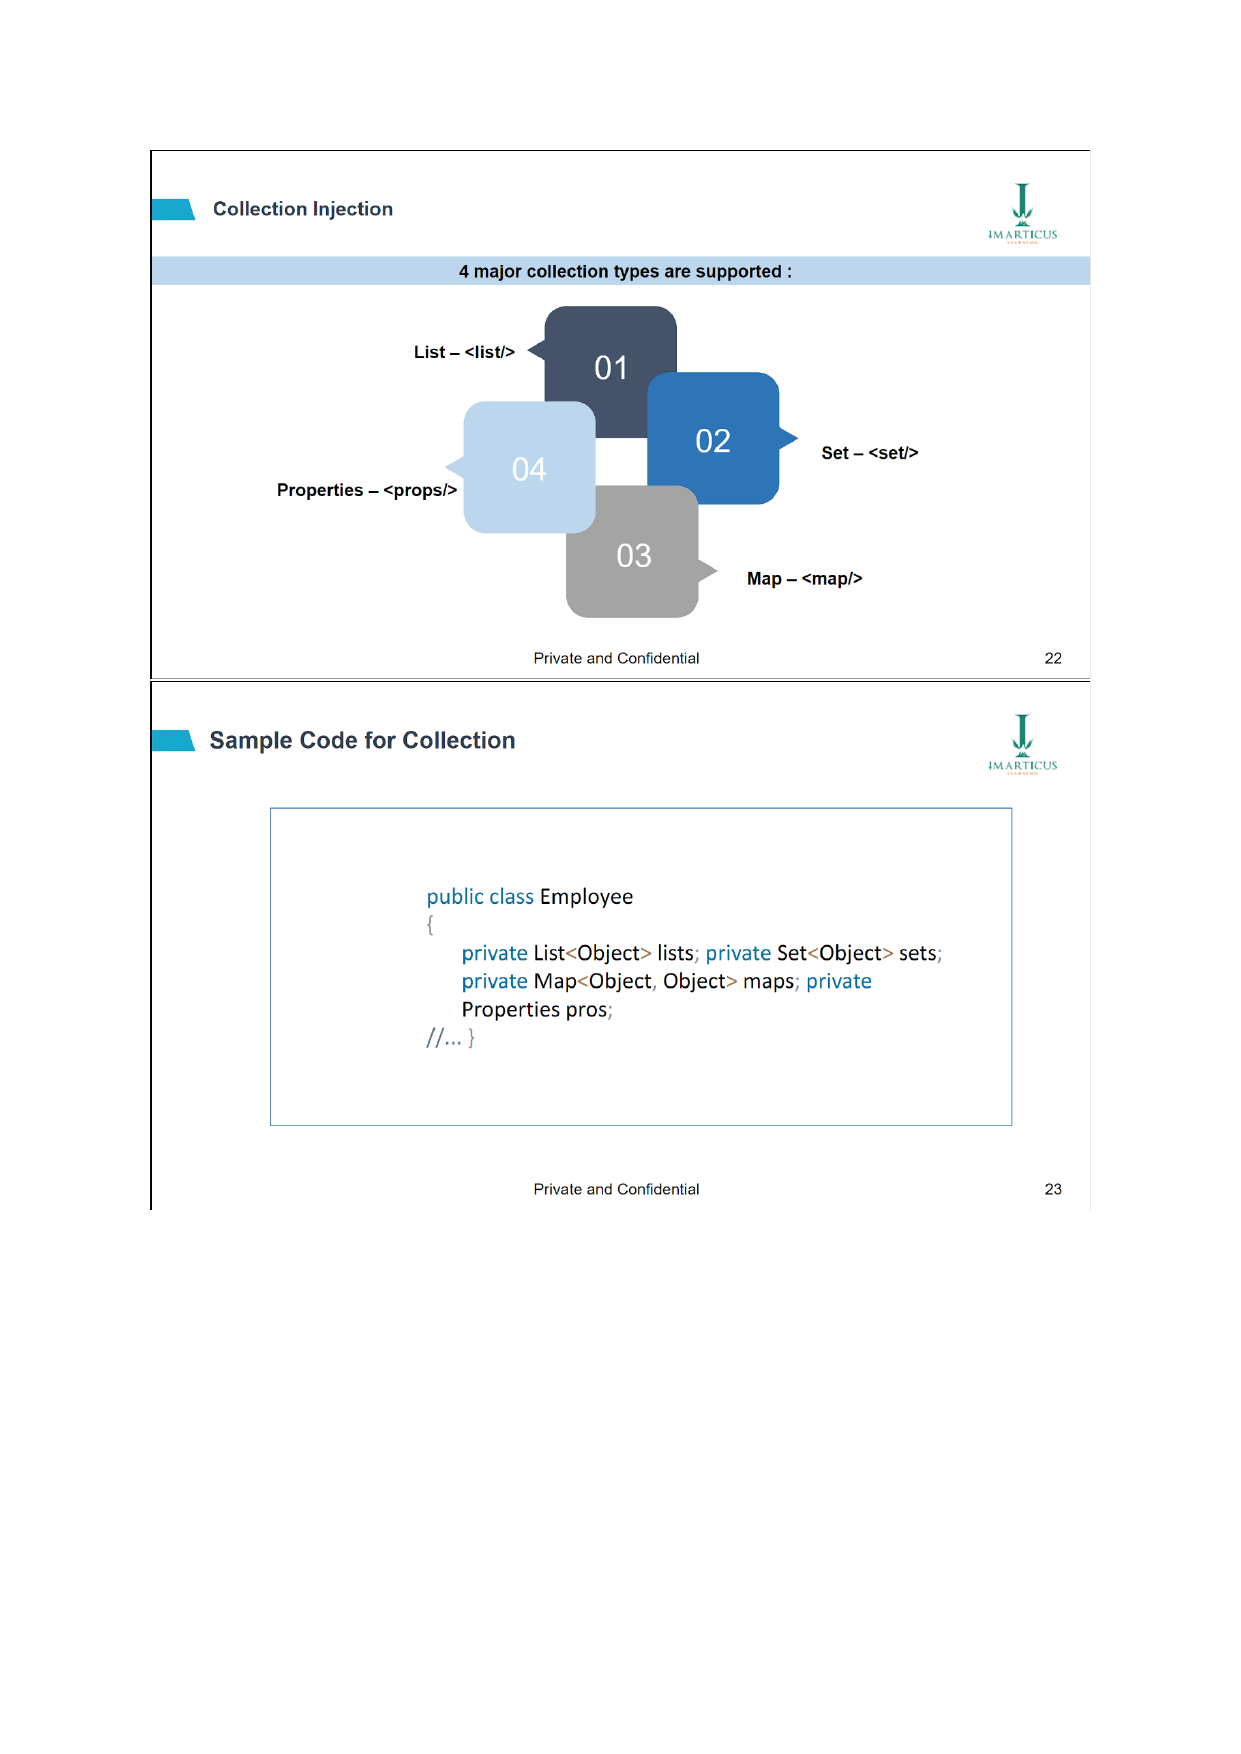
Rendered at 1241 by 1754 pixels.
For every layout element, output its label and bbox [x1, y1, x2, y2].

picture [150, 150, 1091, 679]
picture [150, 681, 1091, 1210]
